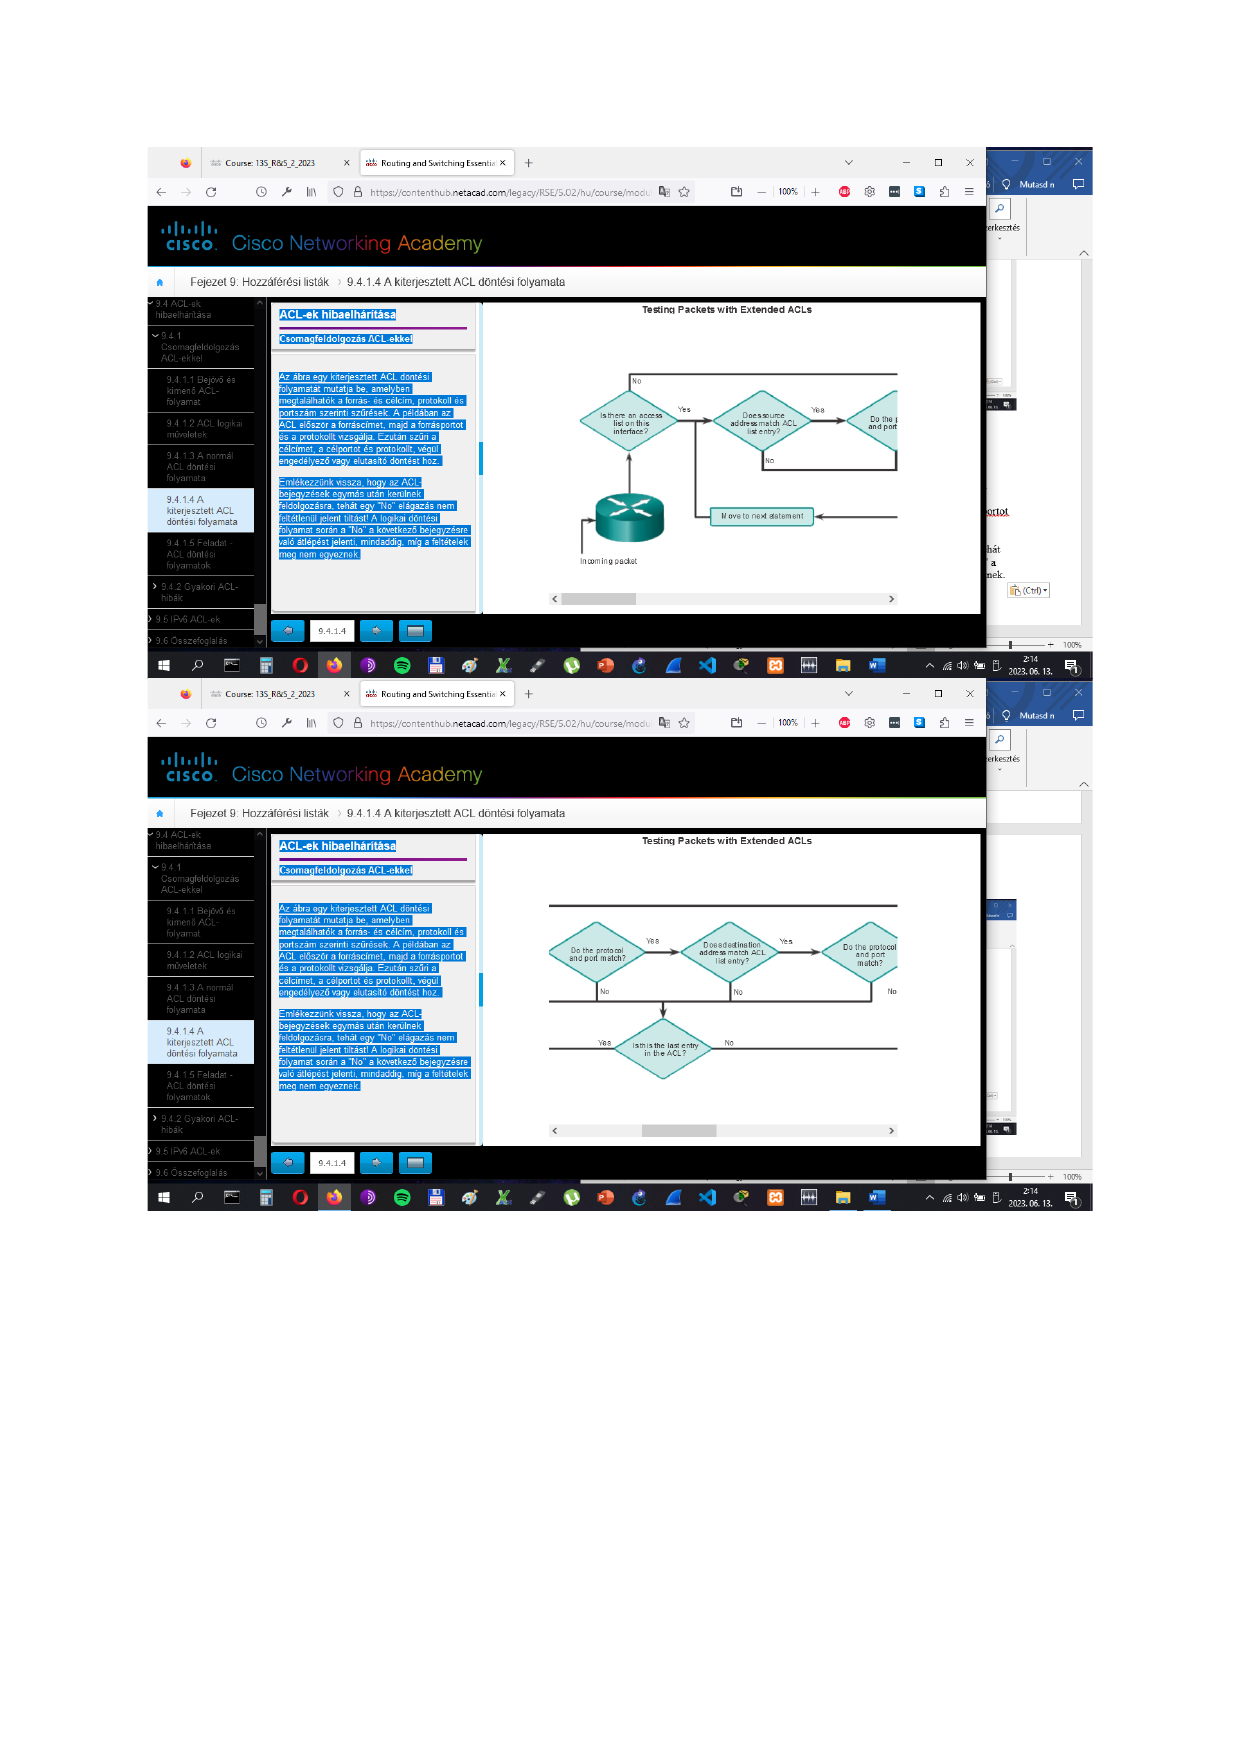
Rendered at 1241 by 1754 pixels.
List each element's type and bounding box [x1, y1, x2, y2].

picture [147, 147, 1093, 1211]
